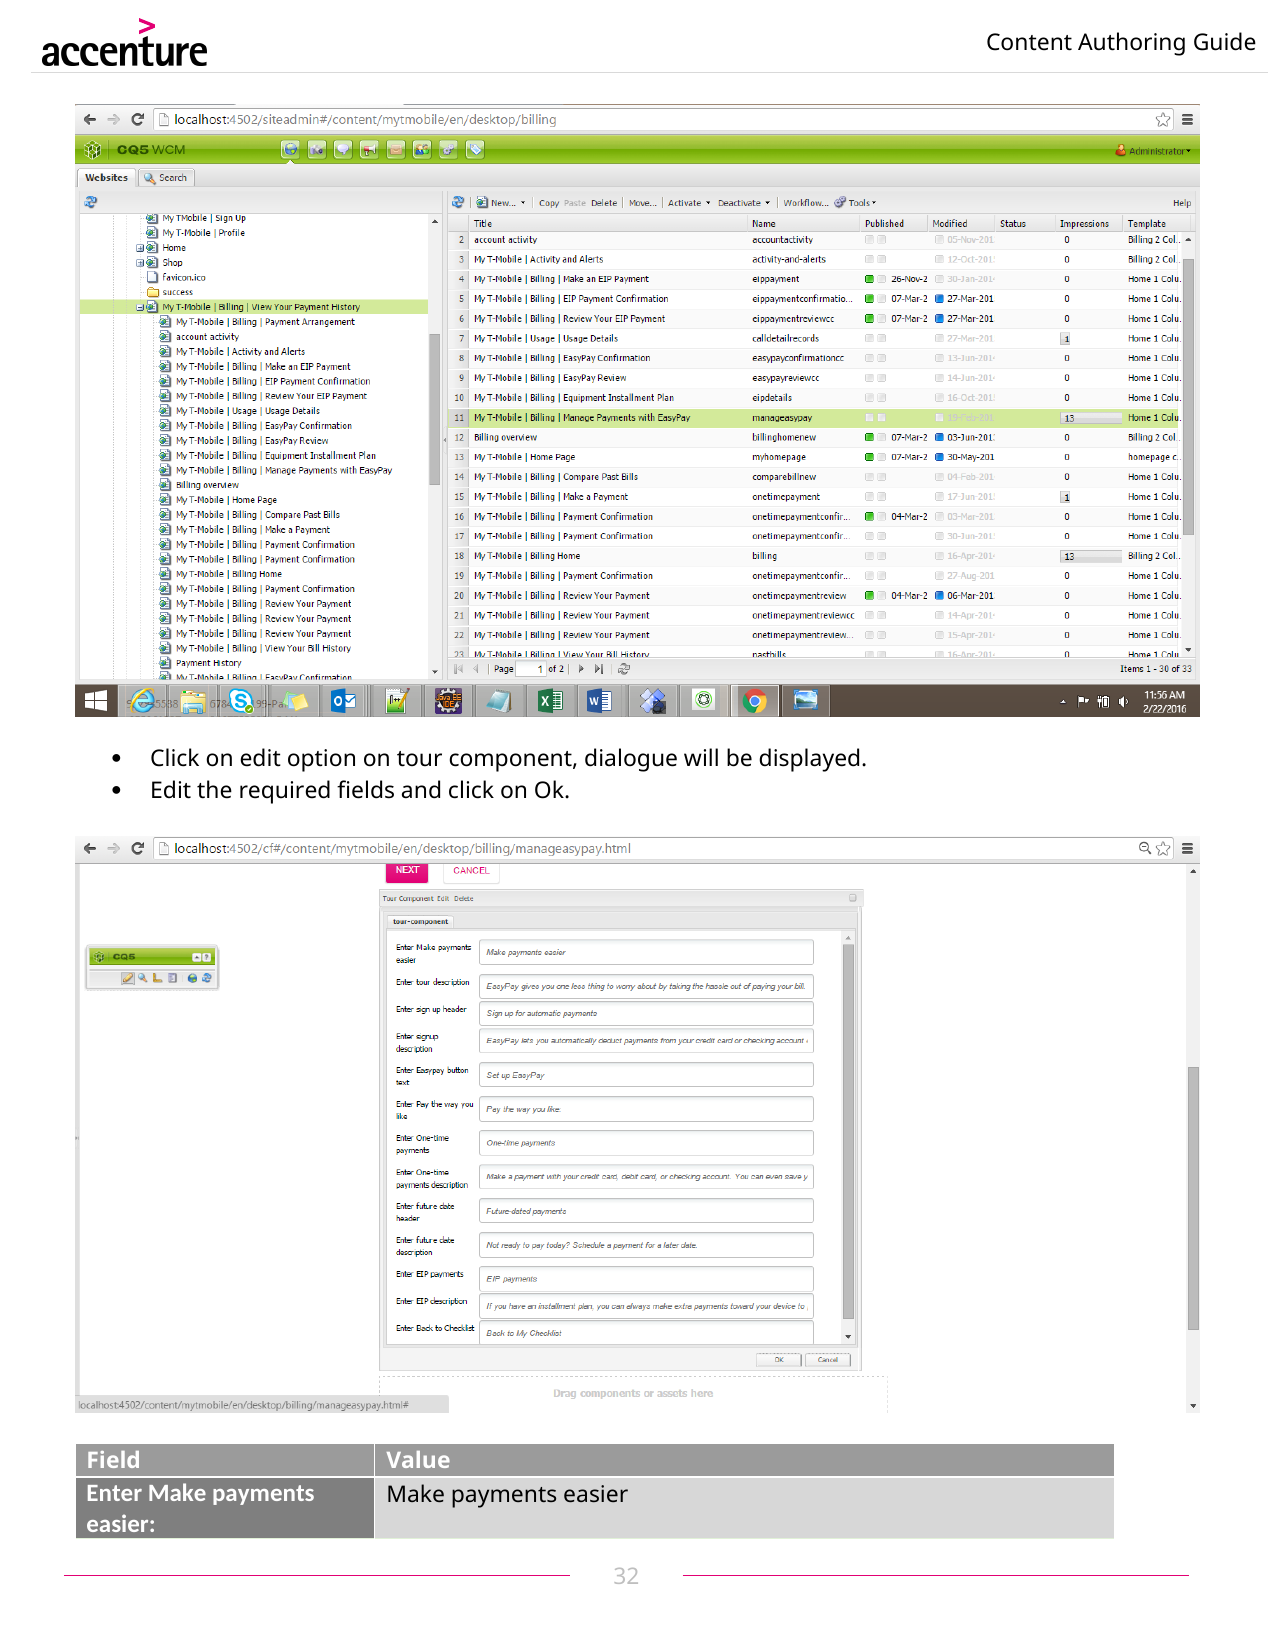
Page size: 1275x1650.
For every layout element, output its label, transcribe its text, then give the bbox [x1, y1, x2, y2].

picture [75, 836, 1200, 1413]
table_cell Make payments easier [375, 1478, 1114, 1538]
table_cell Enter Make payments easier: [76, 1478, 374, 1538]
table_header Field [76, 1444, 374, 1476]
table_header Value [375, 1444, 1114, 1476]
list Edit the required fields and click on Ok. [112, 774, 1200, 805]
picture [42, 36, 207, 66]
list Click on edit option on tour component, dialogue will be displayed. [112, 742, 1200, 774]
picture [75, 104, 1200, 717]
